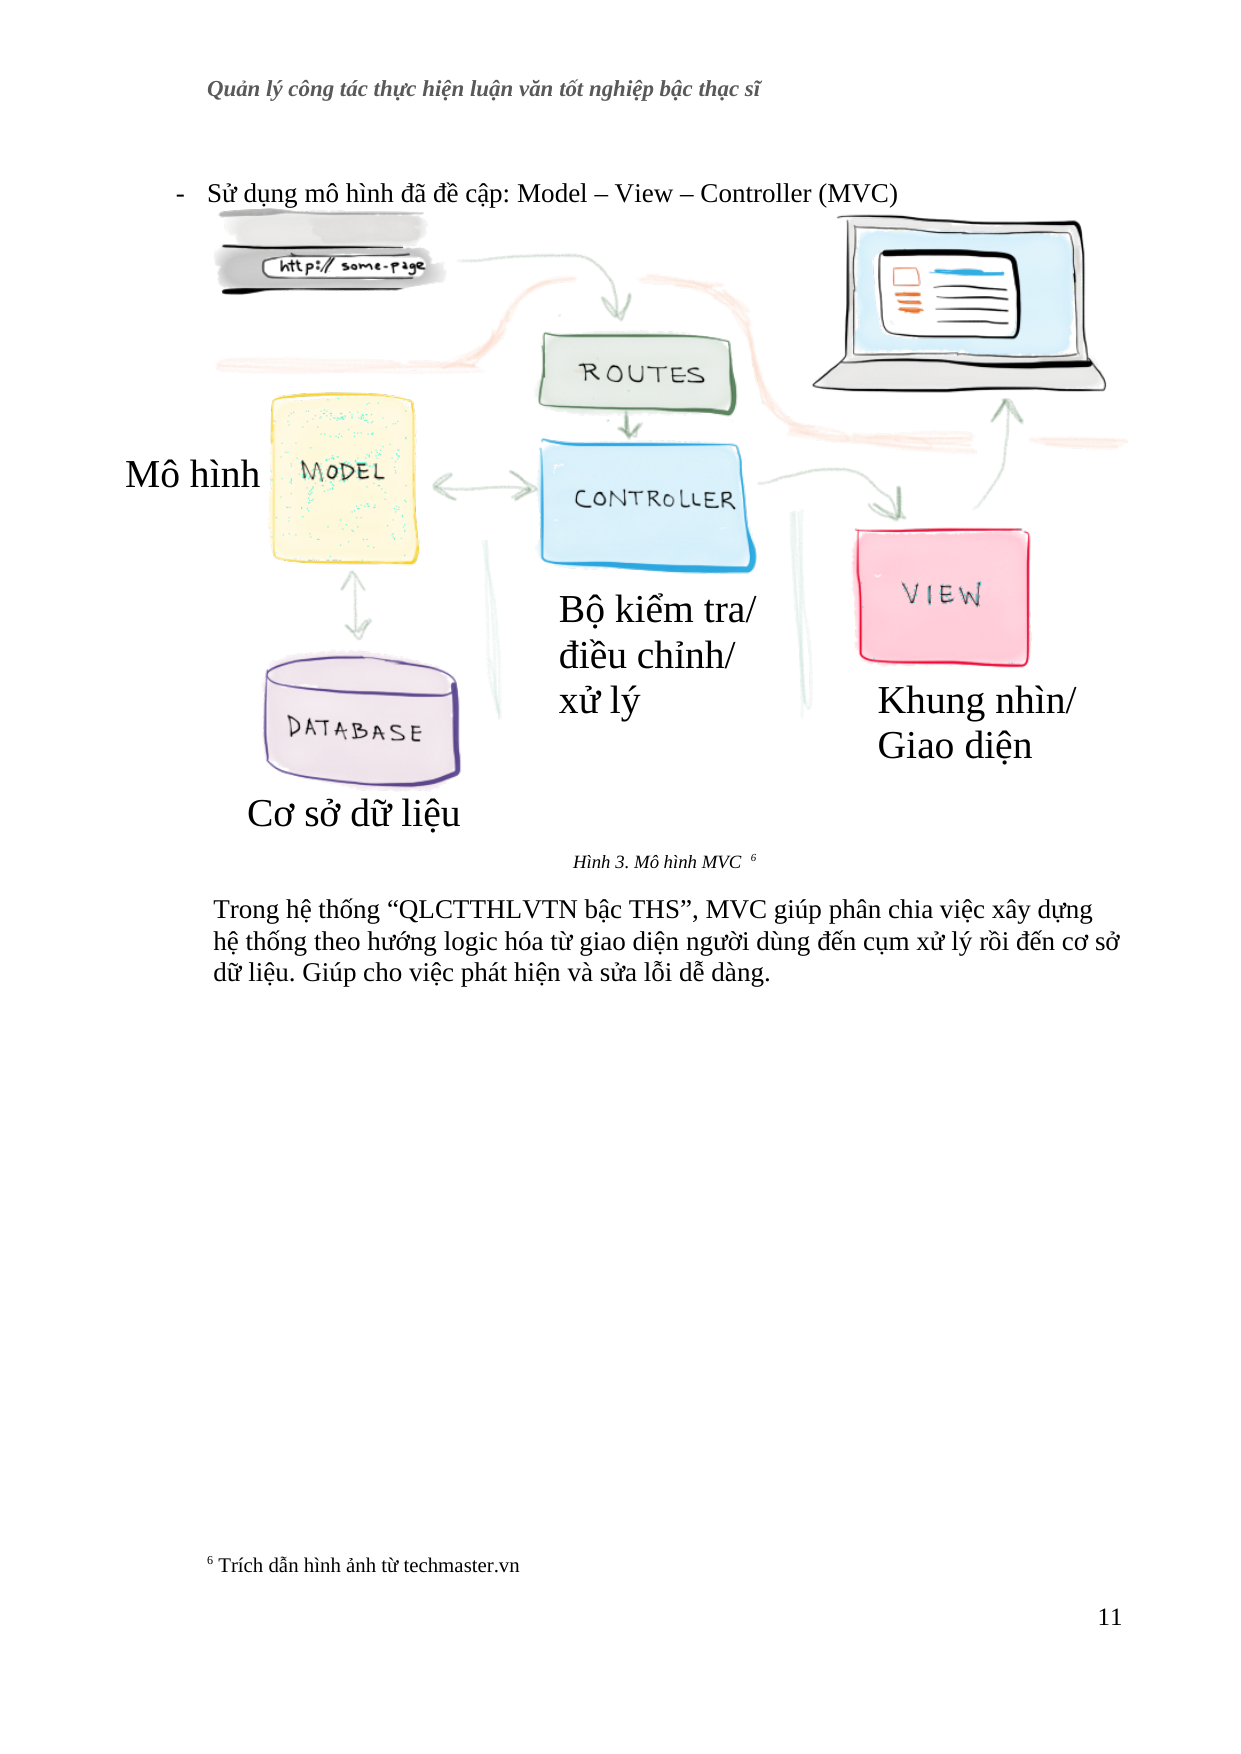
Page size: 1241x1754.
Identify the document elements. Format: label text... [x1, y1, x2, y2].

text Trong hệ thống “QLCTTHLVTN bậc THS”, MVC giúp phân chia việc xây dựng hệ thống theo hướng logic hóa từ giao diện người dùng đến cụm xử lý rồi đến cơ sở dữ liệu. Giúp cho việc phát hiện và sửa lỗi dễ dàng. [213, 893, 1122, 987]
picture [213, 208, 1129, 792]
